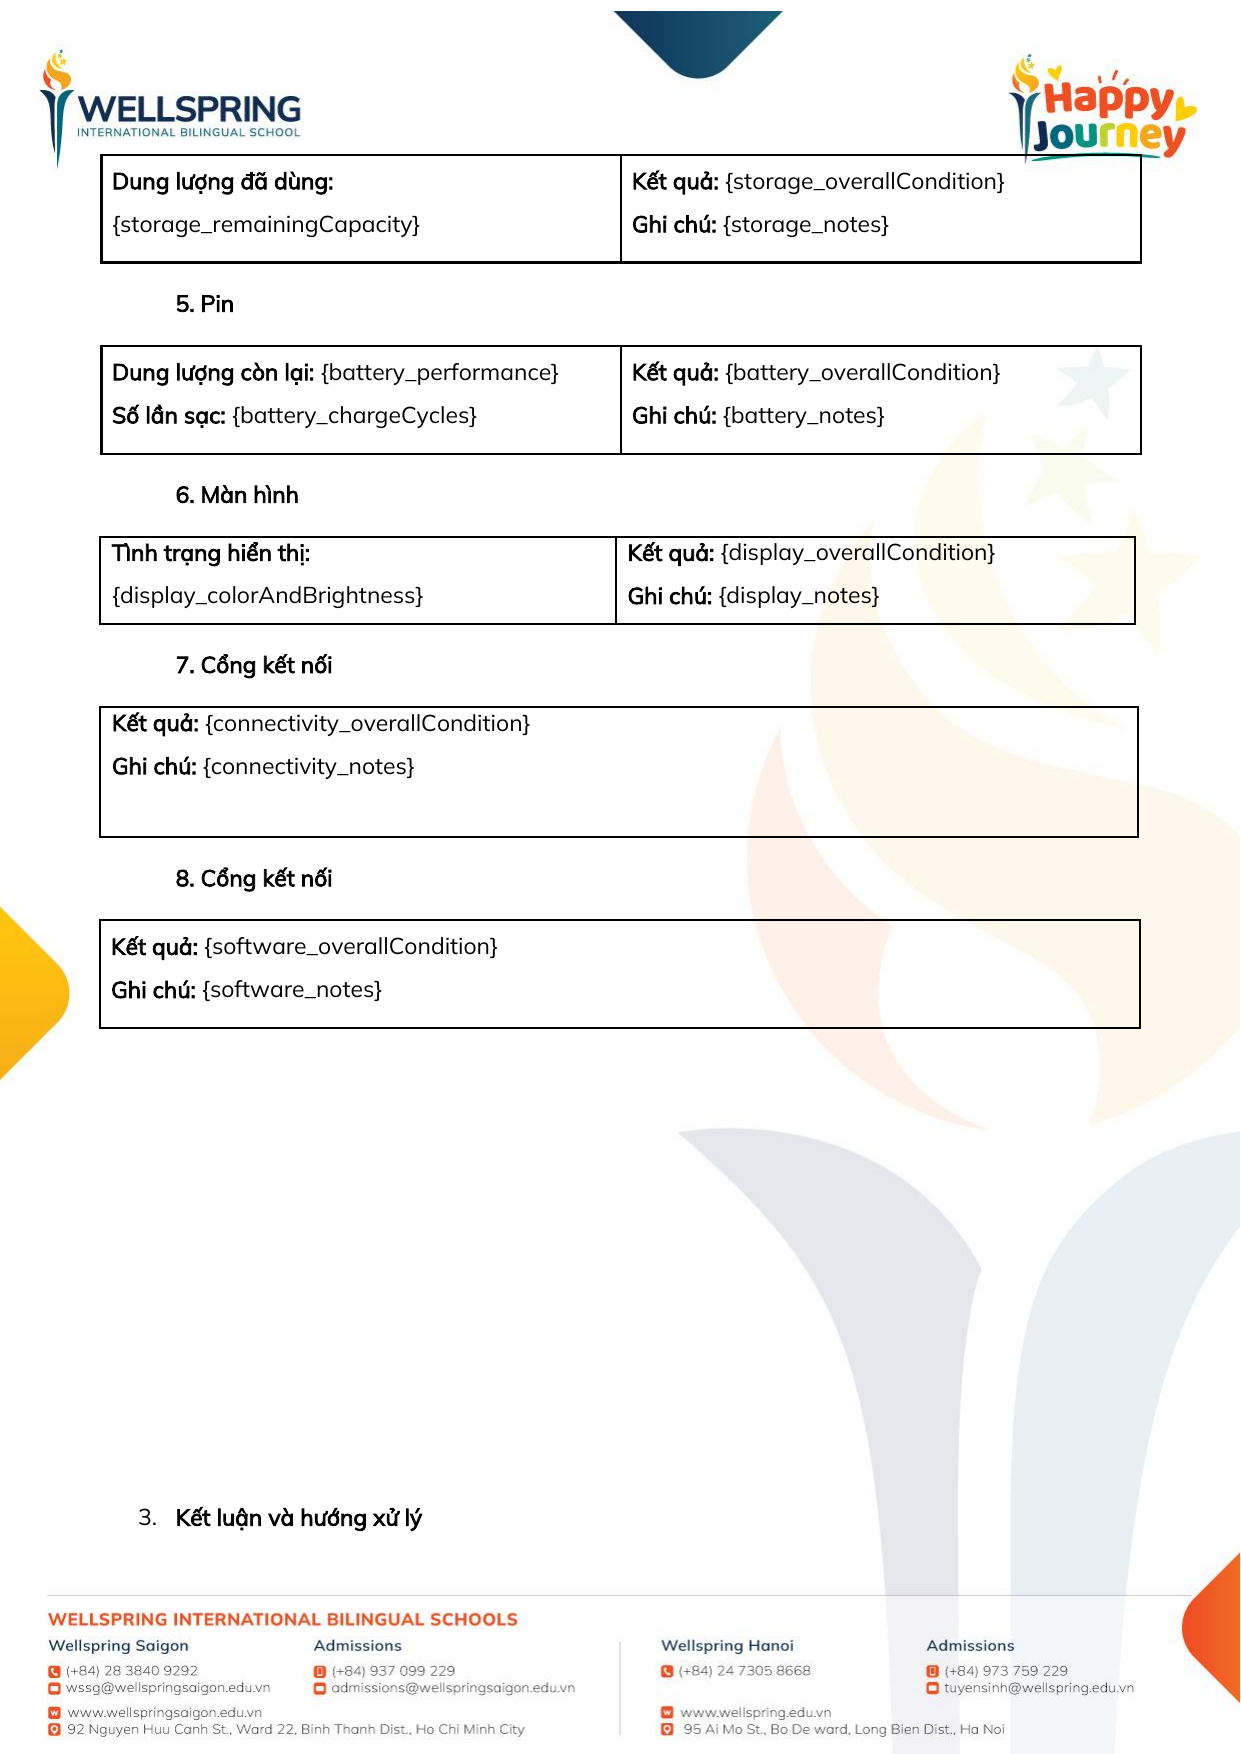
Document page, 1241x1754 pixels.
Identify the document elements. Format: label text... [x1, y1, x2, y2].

text 5. Pin [100, 288, 1140, 317]
table_header Dung lượng đã dùng: {storage_remainingCapacity} [103, 156, 620, 261]
table_header Kết quả: {software_overallCondition} Ghi chú: {software_notes} [101, 921, 1139, 1027]
table_header Dung lượng còn lại: {battery_performance} Số lần sạc: {battery_chargeCycles} [103, 347, 620, 452]
text 8. Cổng kết nối [100, 863, 1140, 892]
table_header Kết quả: {display_overallCondition} Ghi chú: {display_notes} [617, 538, 1134, 623]
list Kết luận và hướng xử lý [138, 1502, 1140, 1531]
text 7. Cổng kết nối [100, 650, 1140, 678]
table_header Kết quả: {battery_overallCondition} Ghi chú: {battery_notes} [622, 347, 1140, 452]
text 6. Màn hình [100, 479, 1140, 508]
picture [0, 11, 1241, 1754]
table_header Kết quả: {storage_overallCondition} Ghi chú: {storage_notes} [622, 156, 1140, 261]
table_header Kết quả: {connectivity_overallCondition} Ghi chú: {connectivity_notes} [101, 708, 1137, 836]
table_header Tình trạng hiển thị: {display_colorAndBrightness} [101, 538, 615, 623]
